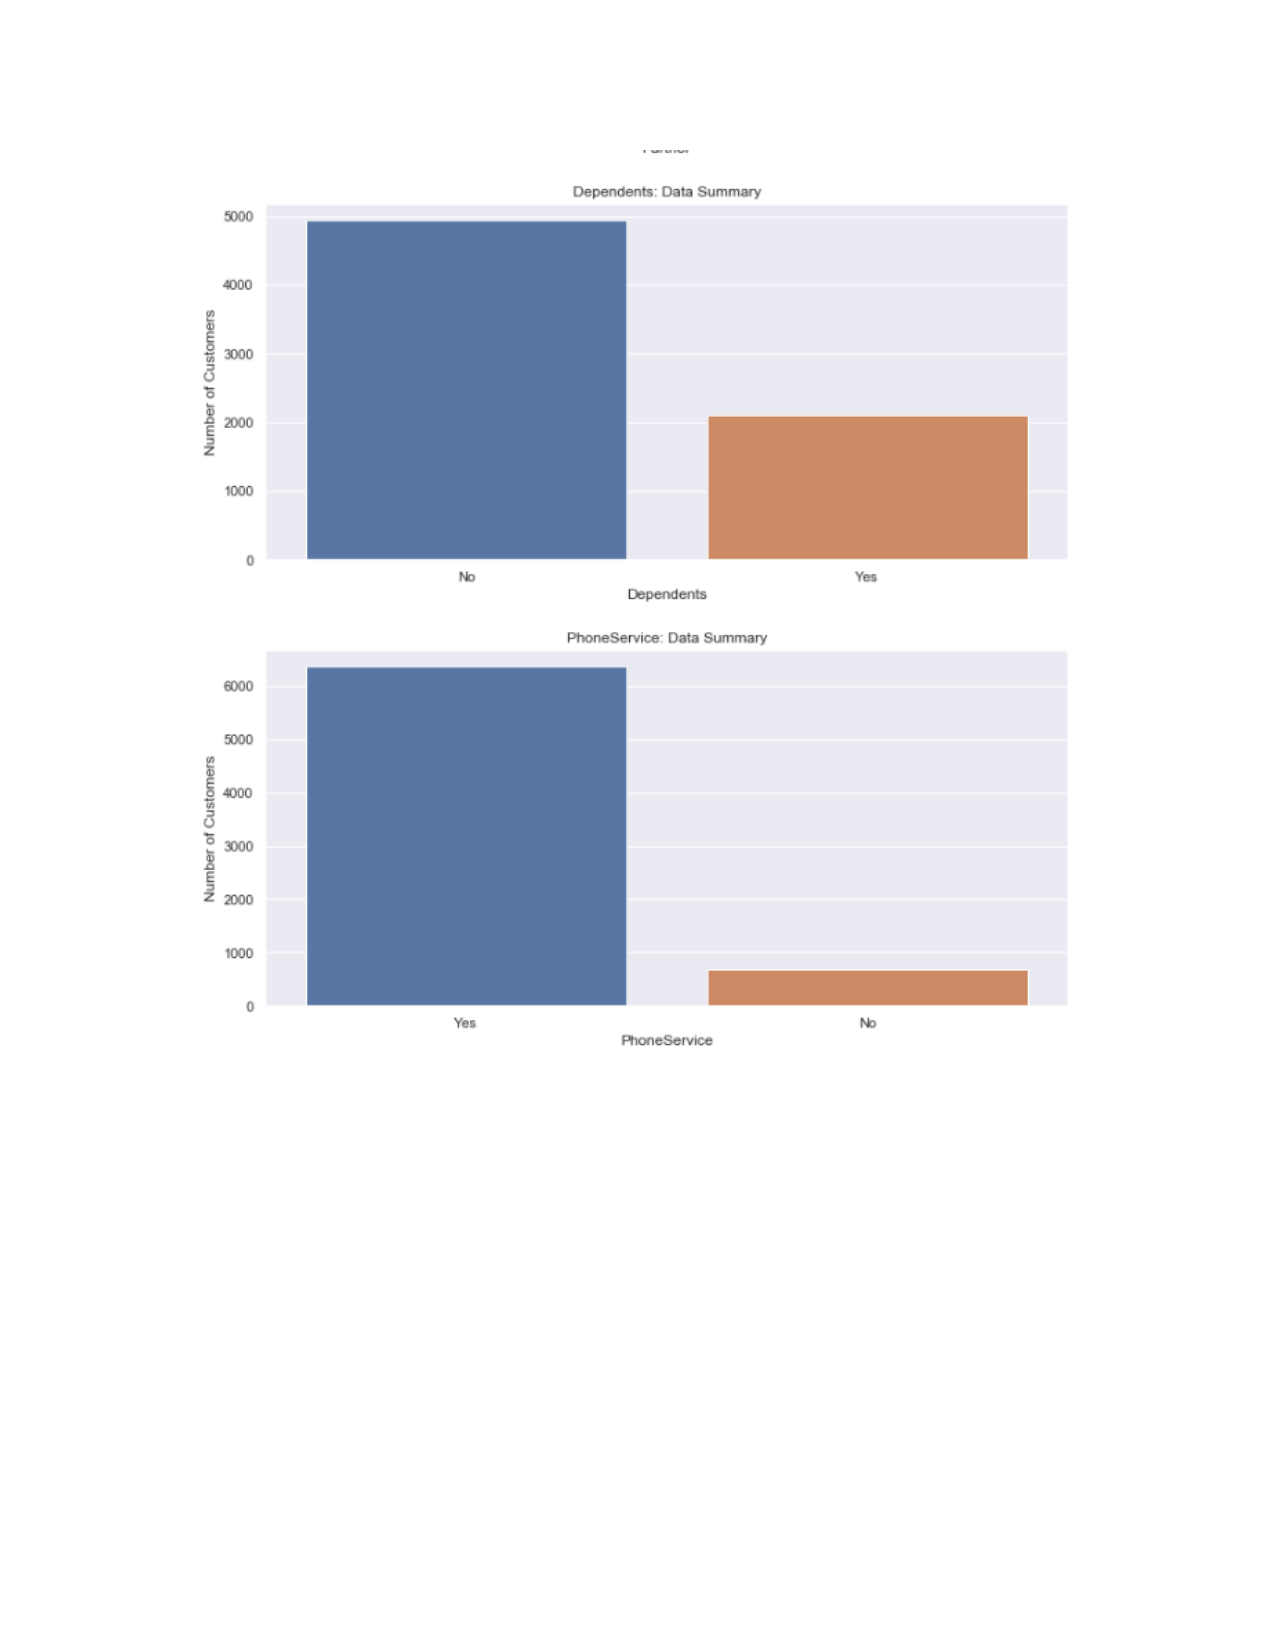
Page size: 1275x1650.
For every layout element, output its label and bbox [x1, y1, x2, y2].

picture [150, 150, 1125, 1062]
